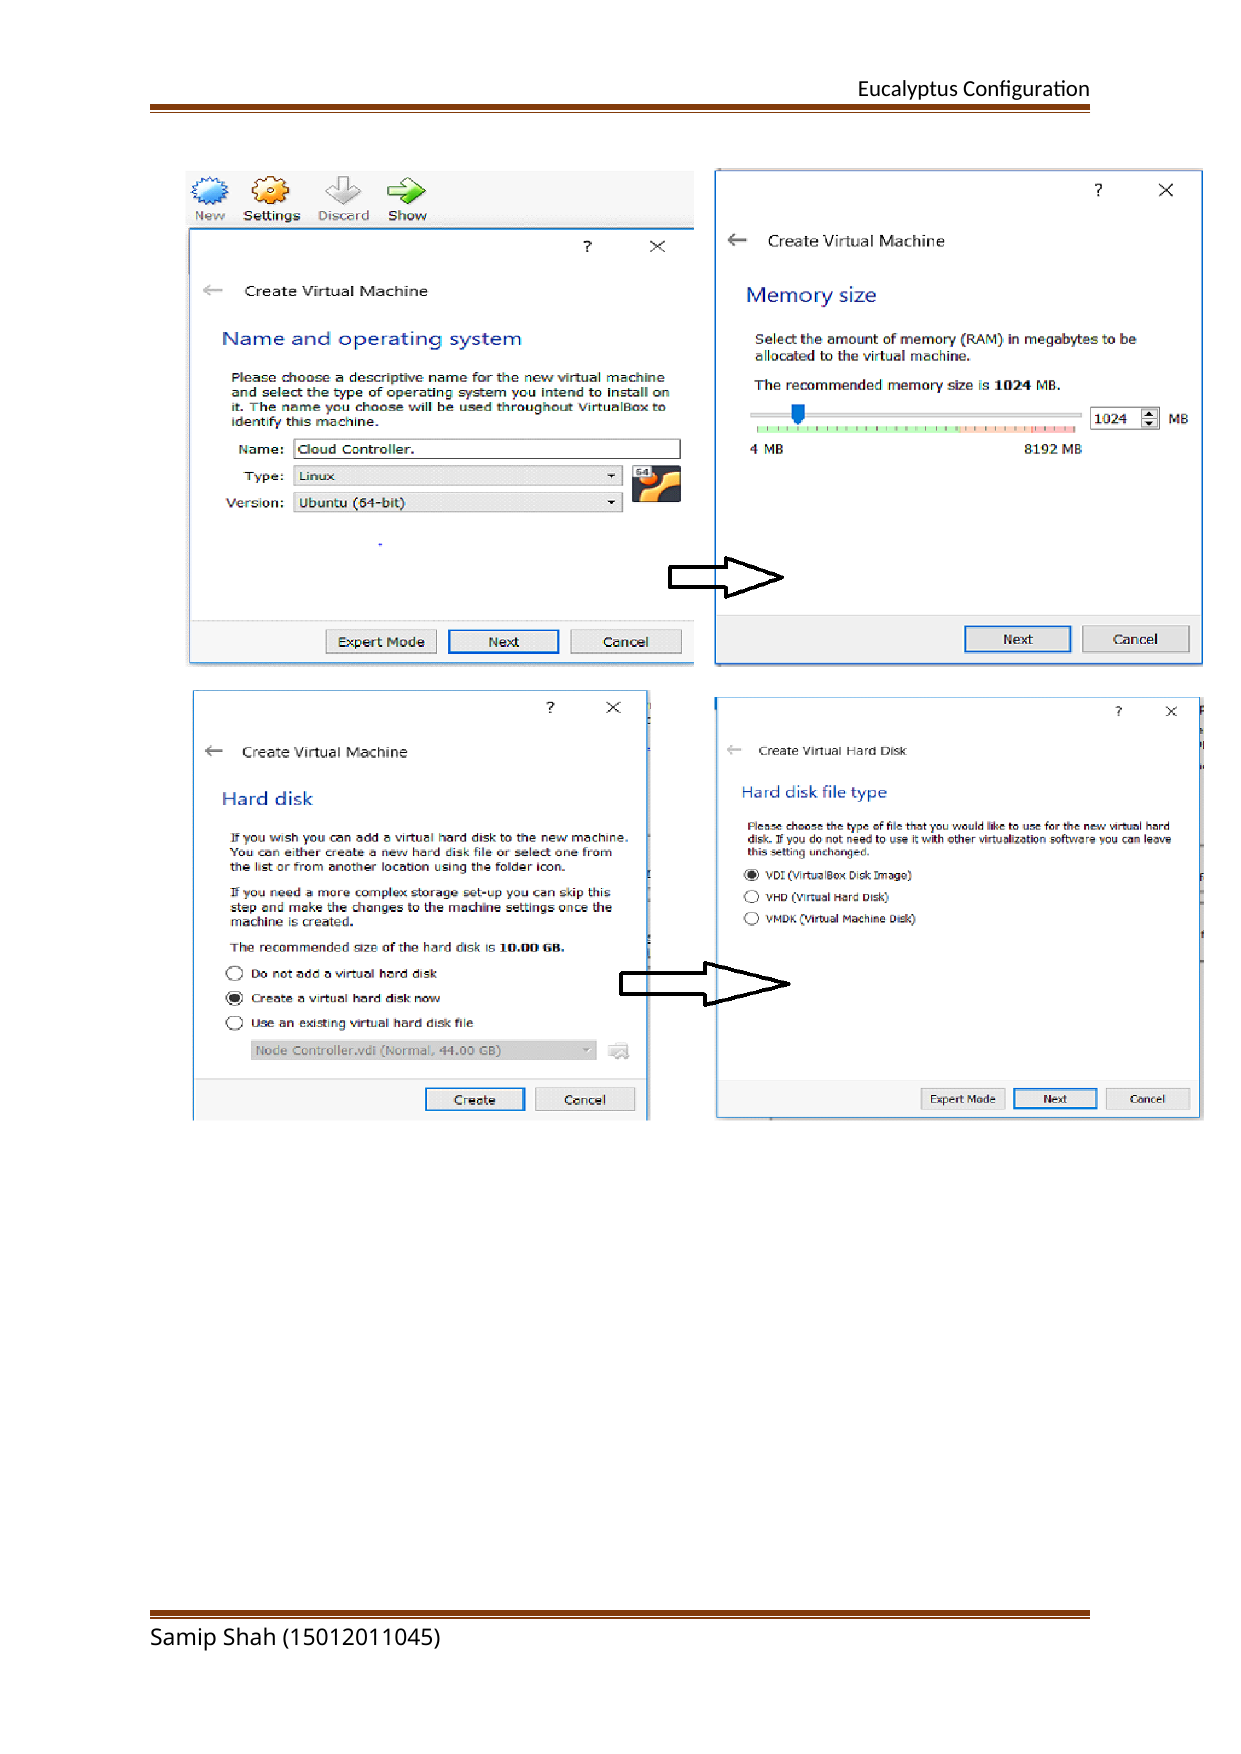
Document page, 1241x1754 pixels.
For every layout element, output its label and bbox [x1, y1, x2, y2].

picture [150, 150, 1212, 1163]
